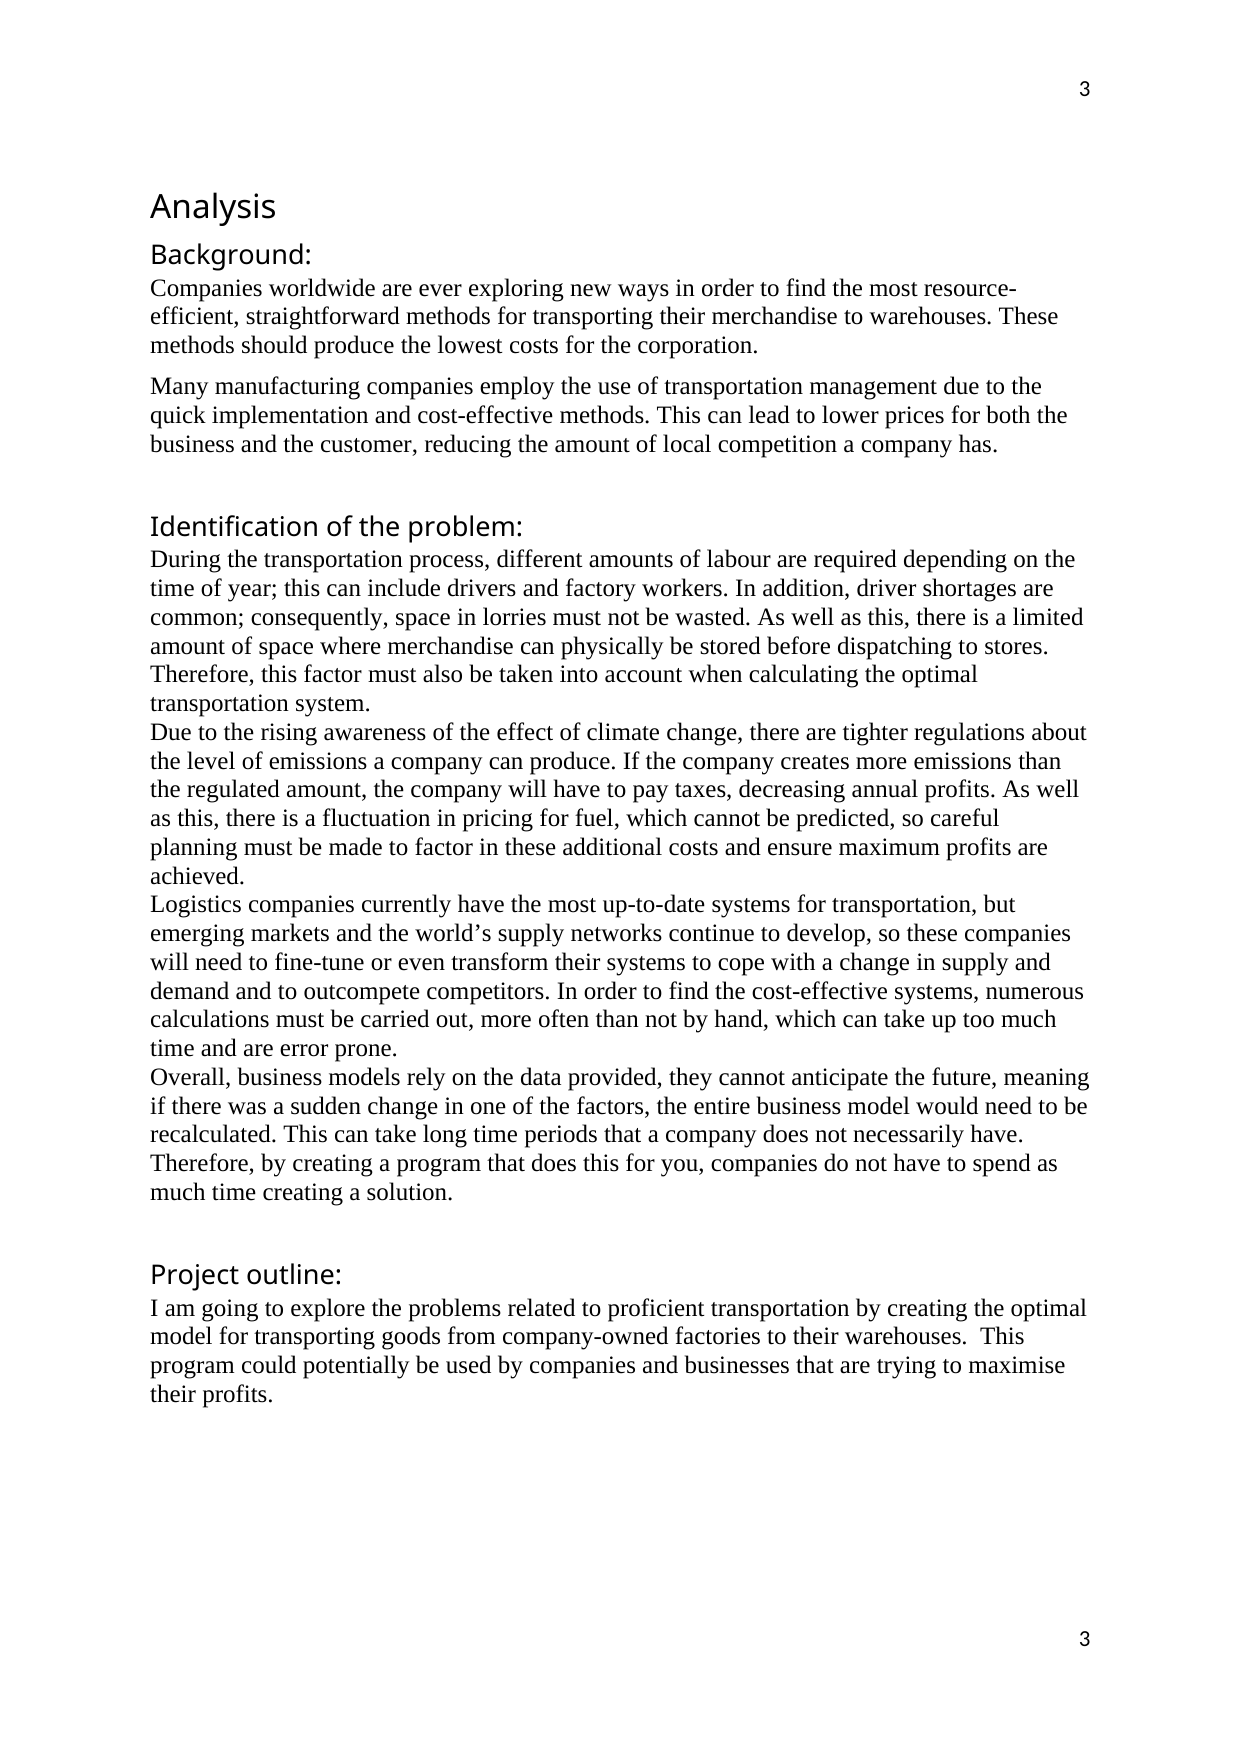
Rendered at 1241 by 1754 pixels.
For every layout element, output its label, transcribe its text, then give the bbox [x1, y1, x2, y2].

subtitle Analysis [150, 183, 1090, 228]
subtitle Background: [150, 236, 1090, 273]
text Overall, business models rely on the data provided, they cannot anticipate the future, meaning if there was a sudden change in one of the factors, the entire business model would need to be recalculated. This can take long time periods that a company does not necessarily have. Therefore, by creating a program that does this for you, companies do not have to spend as much time creating a solution. [150, 1062, 1090, 1206]
text Due to the rising awareness of the effect of climate change, there are tighter regulations about the level of emissions a company can produce. If the company creates more emissions than the regulated amount, the company will have to pay taxes, decreasing annual profits. As well as this, there is a fluctuation in pricing for fuel, which cannot be predicted, so careful planning must be made to factor in these additional costs and ensure maximum profits are achieved. [150, 717, 1090, 889]
text I am going to explore the problems related to proficient transportation by creating the optimal model for transporting goods from company-owned factories to their warehouses. This program could potentially be used by companies and businesses that are trying to maximise their profits. [150, 1293, 1090, 1408]
text Many manufacturing companies employ the use of transportation management due to the quick implementation and cost-effective methods. This can lead to lower prices for both the business and the customer, reducing the amount of local competition a company has. [150, 371, 1090, 458]
subtitle Project outline: [150, 1256, 1090, 1293]
subtitle Identification of the problem: [150, 508, 1090, 544]
text Logistics companies currently have the most up-to-date systems for transportation, but emerging markets and the world’s supply networks continue to develop, so these companies will need to fine-tune or even transform their systems to cope with a change in supply and demand and to outcompete competitors. In order to find the cost-effective systems, numerous calculations must be carried out, more often than not by hand, which can take up too much time and are error prone. [150, 889, 1090, 1062]
text Companies worldwide are ever exploring new ways in order to find the most resource-efficient, straightforward methods for transporting their merchandise to warehouses. These methods should produce the lowest costs for the corporation. [150, 273, 1090, 359]
text During the transportation process, different amounts of labour are required depending on the time of year; this can include drivers and factory workers. In addition, driver shortages are common; consequently, space in lorries must not be wasted. As well as this, there is a limited amount of space where merchandise can physically be stored before dispatching to stores. Therefore, this factor must also be taken into account when calculating the optimal transportation system. [150, 544, 1090, 717]
